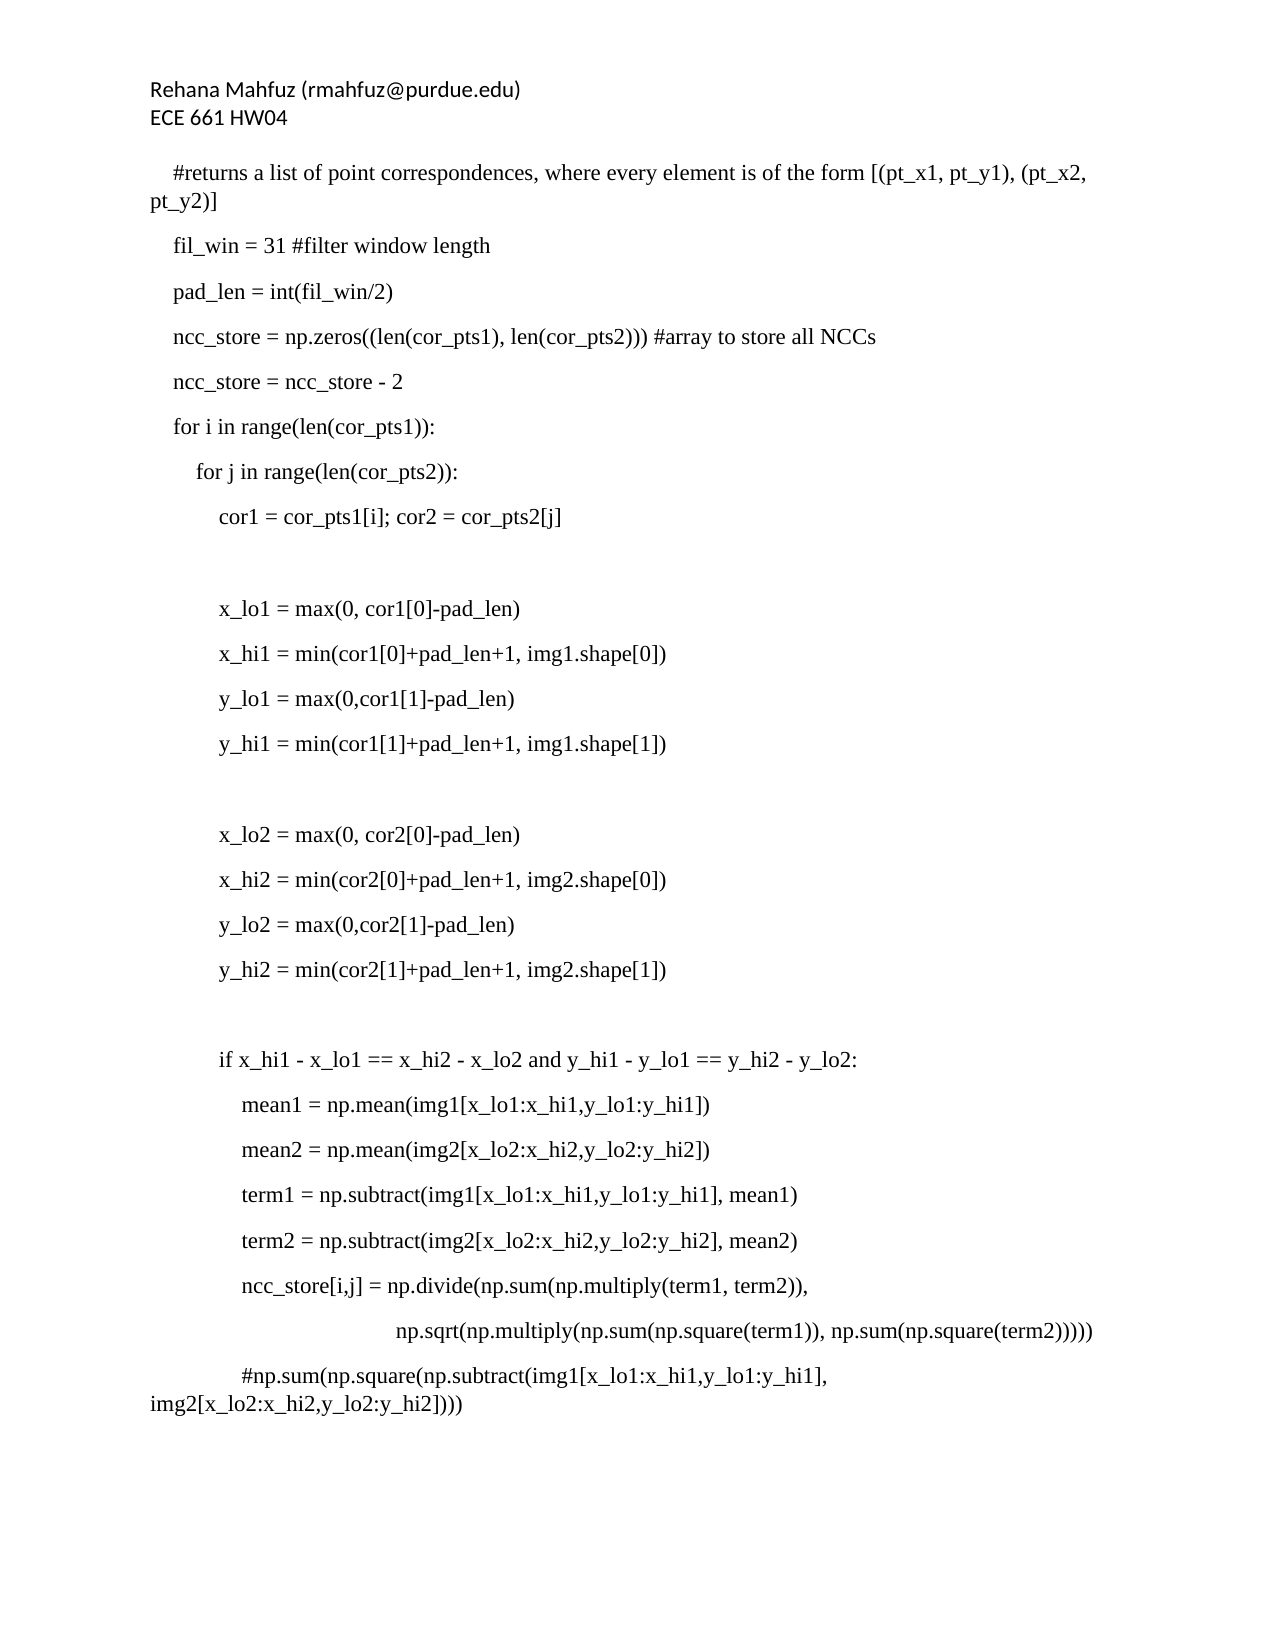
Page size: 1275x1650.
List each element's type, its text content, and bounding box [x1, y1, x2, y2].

text term1 = np.subtract(img1[x_lo1:x_hi1,y_lo1:y_hi1], mean1) [150, 1182, 1125, 1208]
text pad_len = int(fil_win/2) [150, 278, 1125, 304]
text x_hi2 = min(cor2[0]+pad_len+1, img2.shape[0]) [150, 866, 1125, 892]
text #np.sum(np.square(np.subtract(img1[x_lo1:x_hi1,y_lo1:y_hi1], img2[x_lo2:x_hi2,y_lo2:y_hi2]))) [150, 1362, 1125, 1417]
text x_hi1 = min(cor1[0]+pad_len+1, img1.shape[0]) [150, 640, 1125, 667]
text ncc_store = np.zeros((len(cor_pts1), len(cor_pts2))) #array to store all NCCs [150, 323, 1125, 349]
text term2 = np.subtract(img2[x_lo2:x_hi2,y_lo2:y_hi2], mean2) [150, 1227, 1125, 1253]
text mean1 = np.mean(img1[x_lo1:x_hi1,y_lo1:y_hi1]) [150, 1091, 1125, 1118]
text fil_win = 31 #filter window length [150, 233, 1125, 259]
text x_lo2 = max(0, cor2[0]-pad_len) [150, 821, 1125, 847]
text y_lo2 = max(0,cor2[1]-pad_len) [150, 911, 1125, 937]
text for j in range(len(cor_pts2)): [150, 458, 1125, 484]
text mean2 = np.mean(img2[x_lo2:x_hi2,y_lo2:y_hi2]) [150, 1136, 1125, 1163]
text if x_hi1 - x_lo1 == x_hi2 - x_lo2 and y_hi1 - y_lo1 == y_hi2 - y_lo2: [150, 1046, 1125, 1073]
text np.sqrt(np.multiply(np.sum(np.square(term1)), np.sum(np.square(term2))))) [150, 1317, 1125, 1343]
text for i in range(len(cor_pts1)): [150, 413, 1125, 439]
text x_lo1 = max(0, cor1[0]-pad_len) [150, 595, 1125, 622]
text ncc_store = ncc_store - 2 [150, 368, 1125, 394]
text #returns a list of point correspondences, where every element is of the form [(pt_x1, pt_y1), (pt_x2, pt_y2)] [150, 159, 1125, 214]
text y_hi1 = min(cor1[1]+pad_len+1, img1.shape[1]) [150, 731, 1125, 757]
text ncc_store[i,j] = np.divide(np.sum(np.multiply(term1, term2)), [150, 1272, 1125, 1298]
text y_hi2 = min(cor2[1]+pad_len+1, img2.shape[1]) [150, 956, 1125, 982]
text cor1 = cor_pts1[i]; cor2 = cor_pts2[j] [150, 503, 1125, 529]
text y_lo1 = max(0,cor1[1]-pad_len) [150, 685, 1125, 712]
